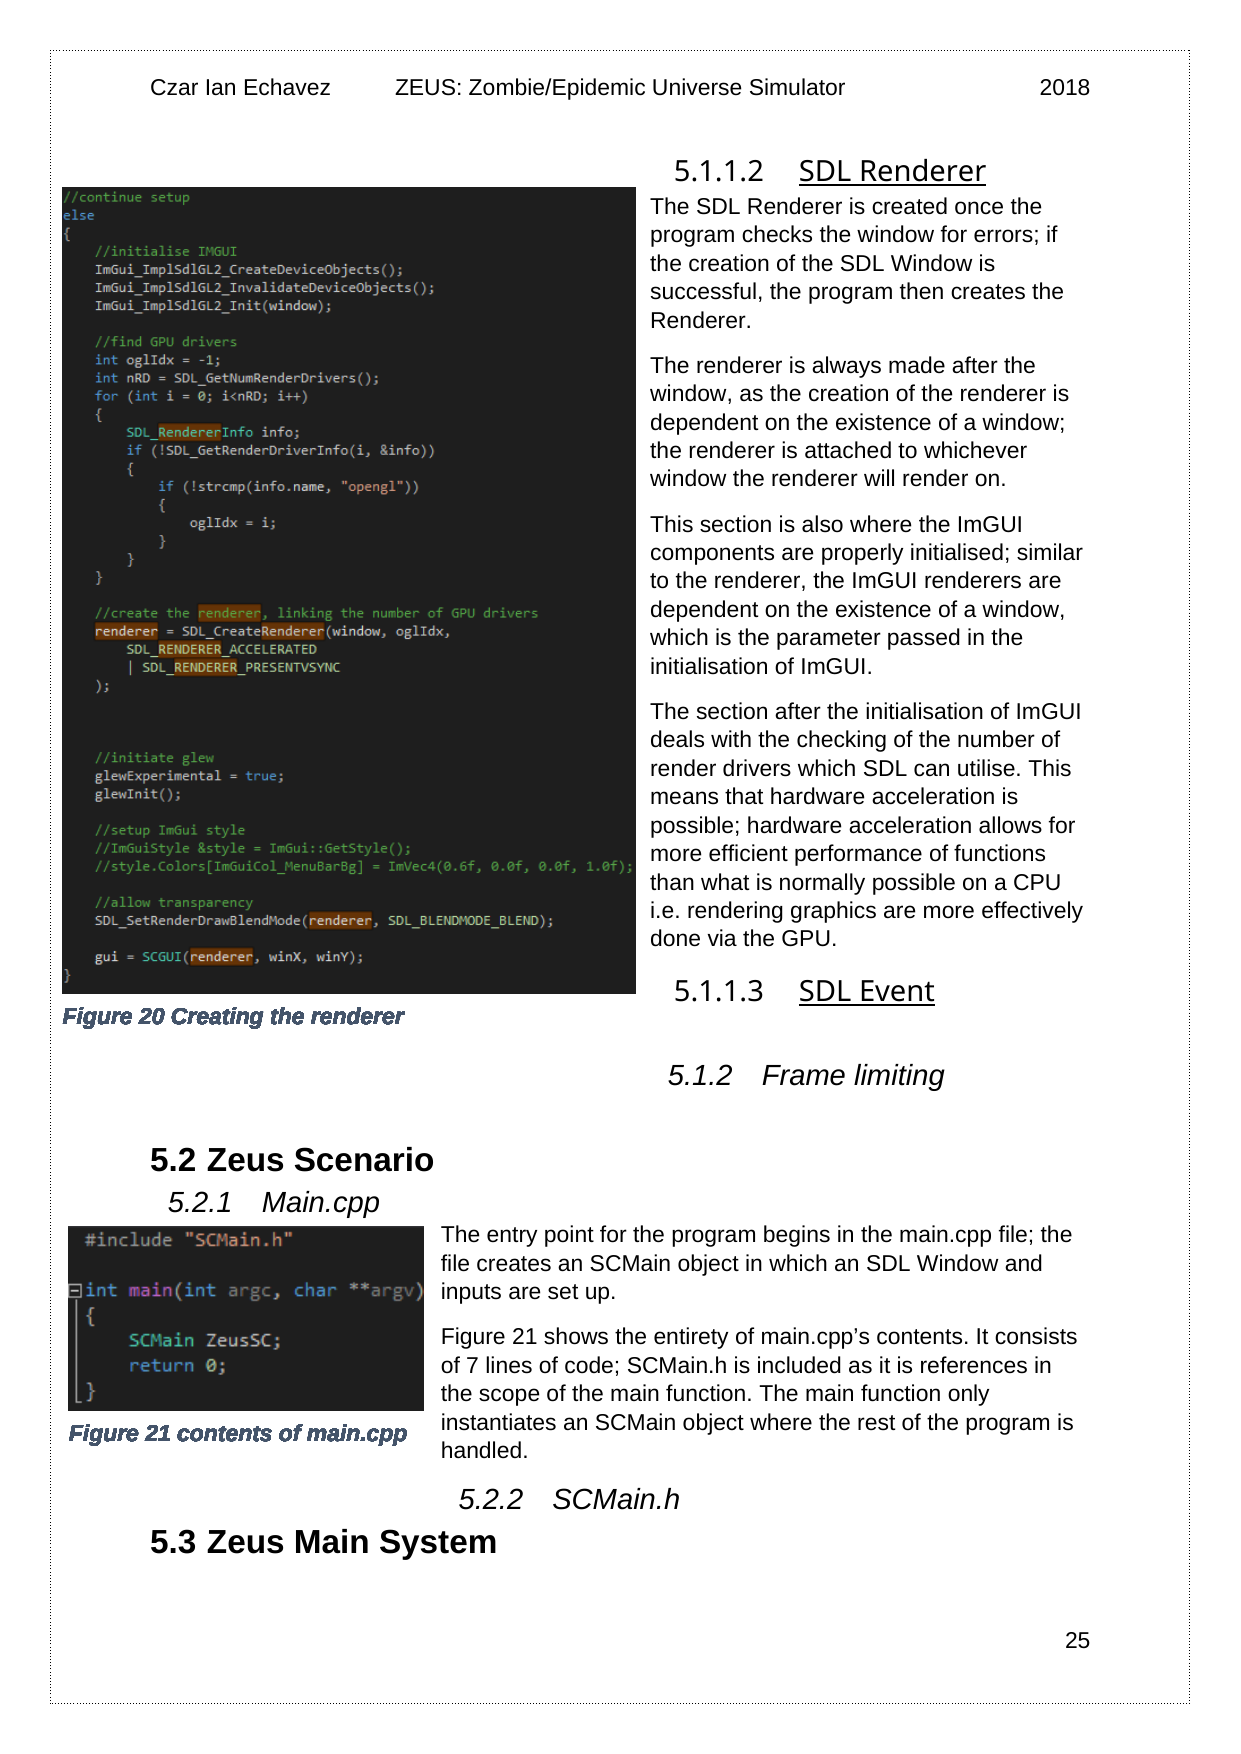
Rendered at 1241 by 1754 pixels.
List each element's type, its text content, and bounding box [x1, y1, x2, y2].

subtitle Zeus Main System [150, 1522, 1090, 1561]
text This section is also where the ImGUI components are properly initialised; similar to the renderer, the ImGUI renderers are dependent on the existence of a window, which is the parameter passed in the initialisation of ImGUI. [636, 511, 1090, 679]
subtitle Main.cpp [168, 1185, 1090, 1219]
text The section after the initialisation of ImGUI deals with the checking of the number of render drivers which SDL can utilise. This means that hardware acceleration is possible; hardware acceleration allows for more efficient performance of functions than what is normally possible on a CPU i.e. rendering graphics are more effectively done via the GPU. [636, 698, 1090, 952]
subtitle SCMain.h [168, 1482, 1090, 1516]
picture [62, 187, 636, 994]
picture [68, 1226, 424, 1411]
text Figure 19 shows the entirety of main.cpp’s contents. It consists of 7 lines of code; SCMain.h is included as it is references in the scope of the main function. The main function only instantiates an SCMain object where the rest of the program is handled. [150, 1323, 1090, 1463]
subtitle Frame limiting [168, 1058, 1090, 1092]
text The renderer is always made after the window, as the creation of the renderer is dependent on the existence of a window; the renderer is attached to whichever window the renderer will render on. [636, 352, 1090, 492]
subtitle SDL Event [174, 970, 1090, 1010]
subtitle SDL Renderer [174, 150, 1090, 190]
subtitle Zeus Scenario [150, 1139, 1090, 1178]
text The entry point for the program begins in the main.cpp file; the file creates an SCMain object in which an SDL Window and inputs are set up. [150, 1221, 1090, 1304]
text The SDL Renderer is created once the program checks the window for errors; if the creation of the SDL Window is successful, the program then creates the Renderer. [636, 193, 1090, 333]
